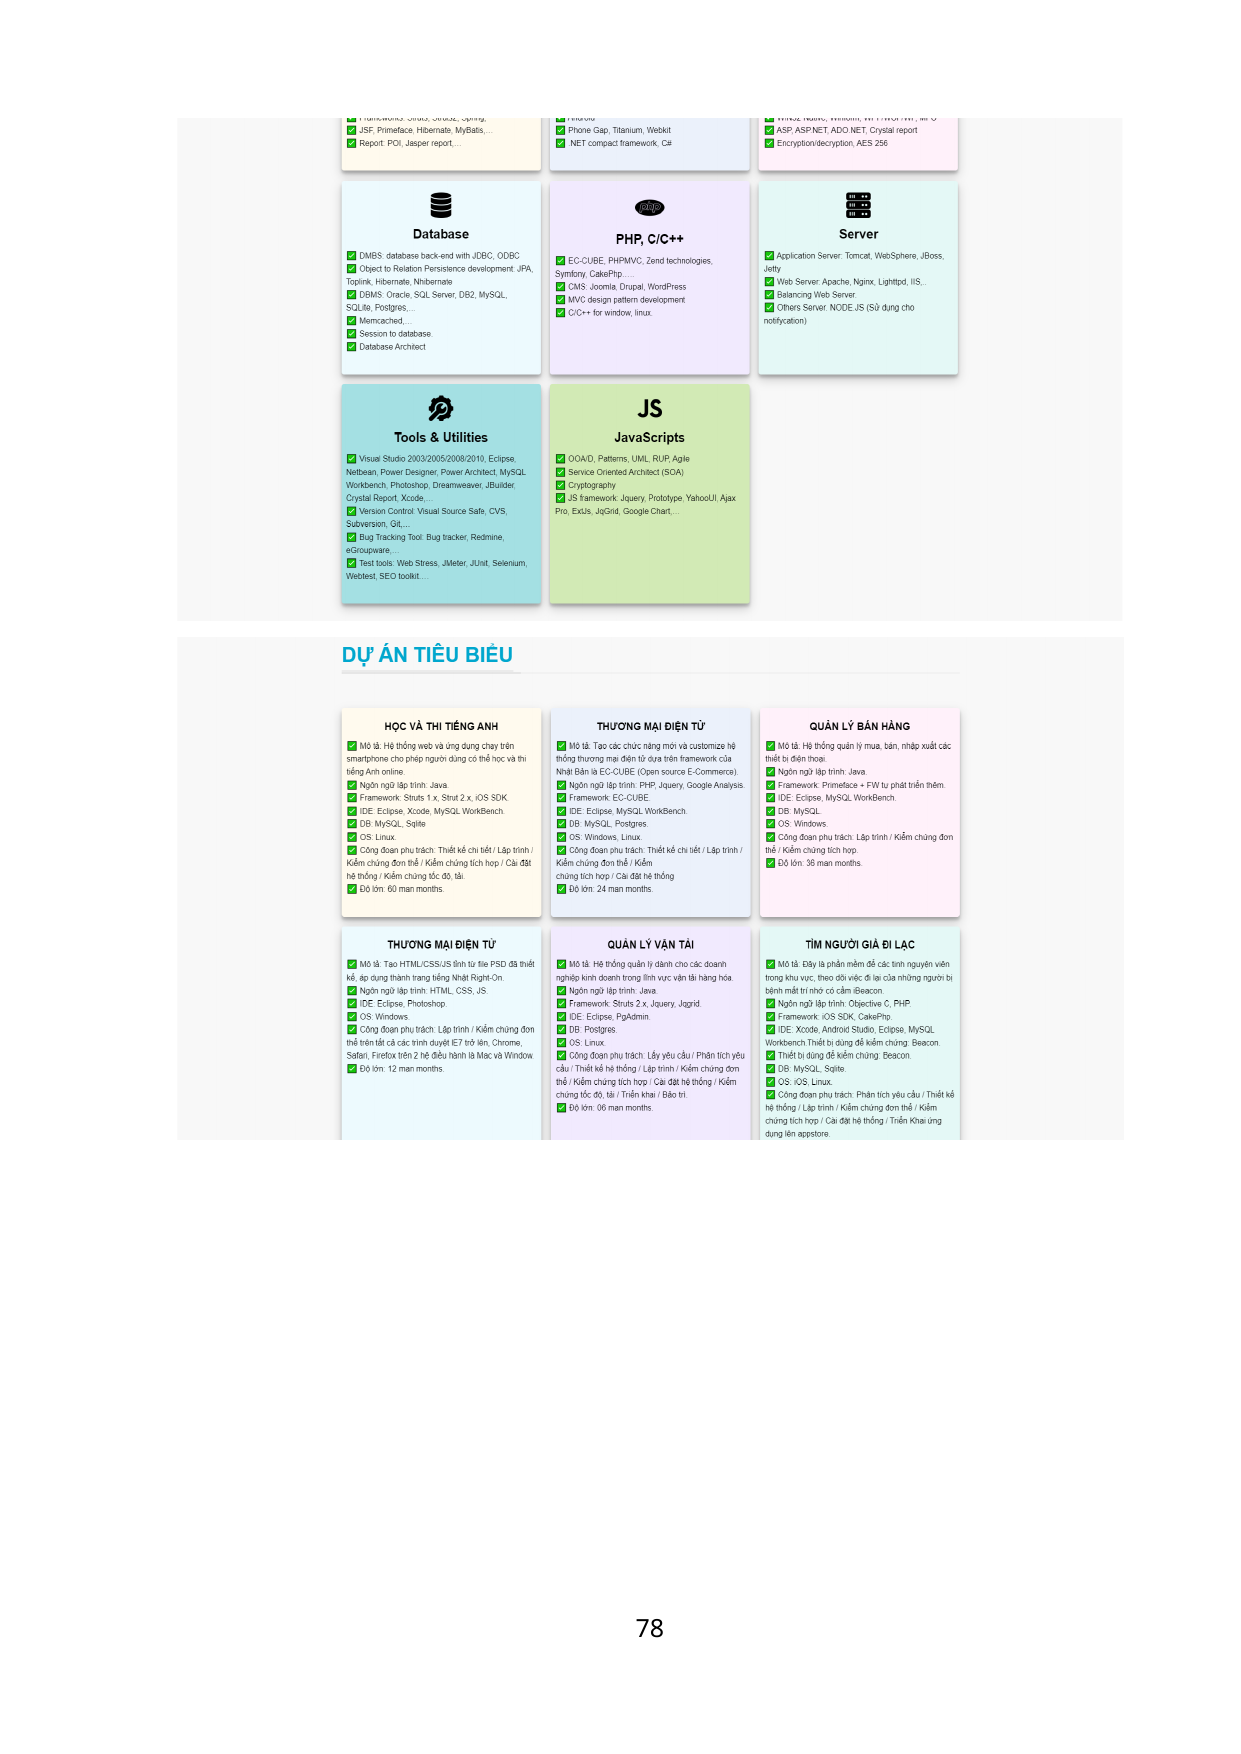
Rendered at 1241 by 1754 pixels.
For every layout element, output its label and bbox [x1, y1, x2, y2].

picture [177, 637, 1124, 1140]
picture [177, 118, 1123, 621]
